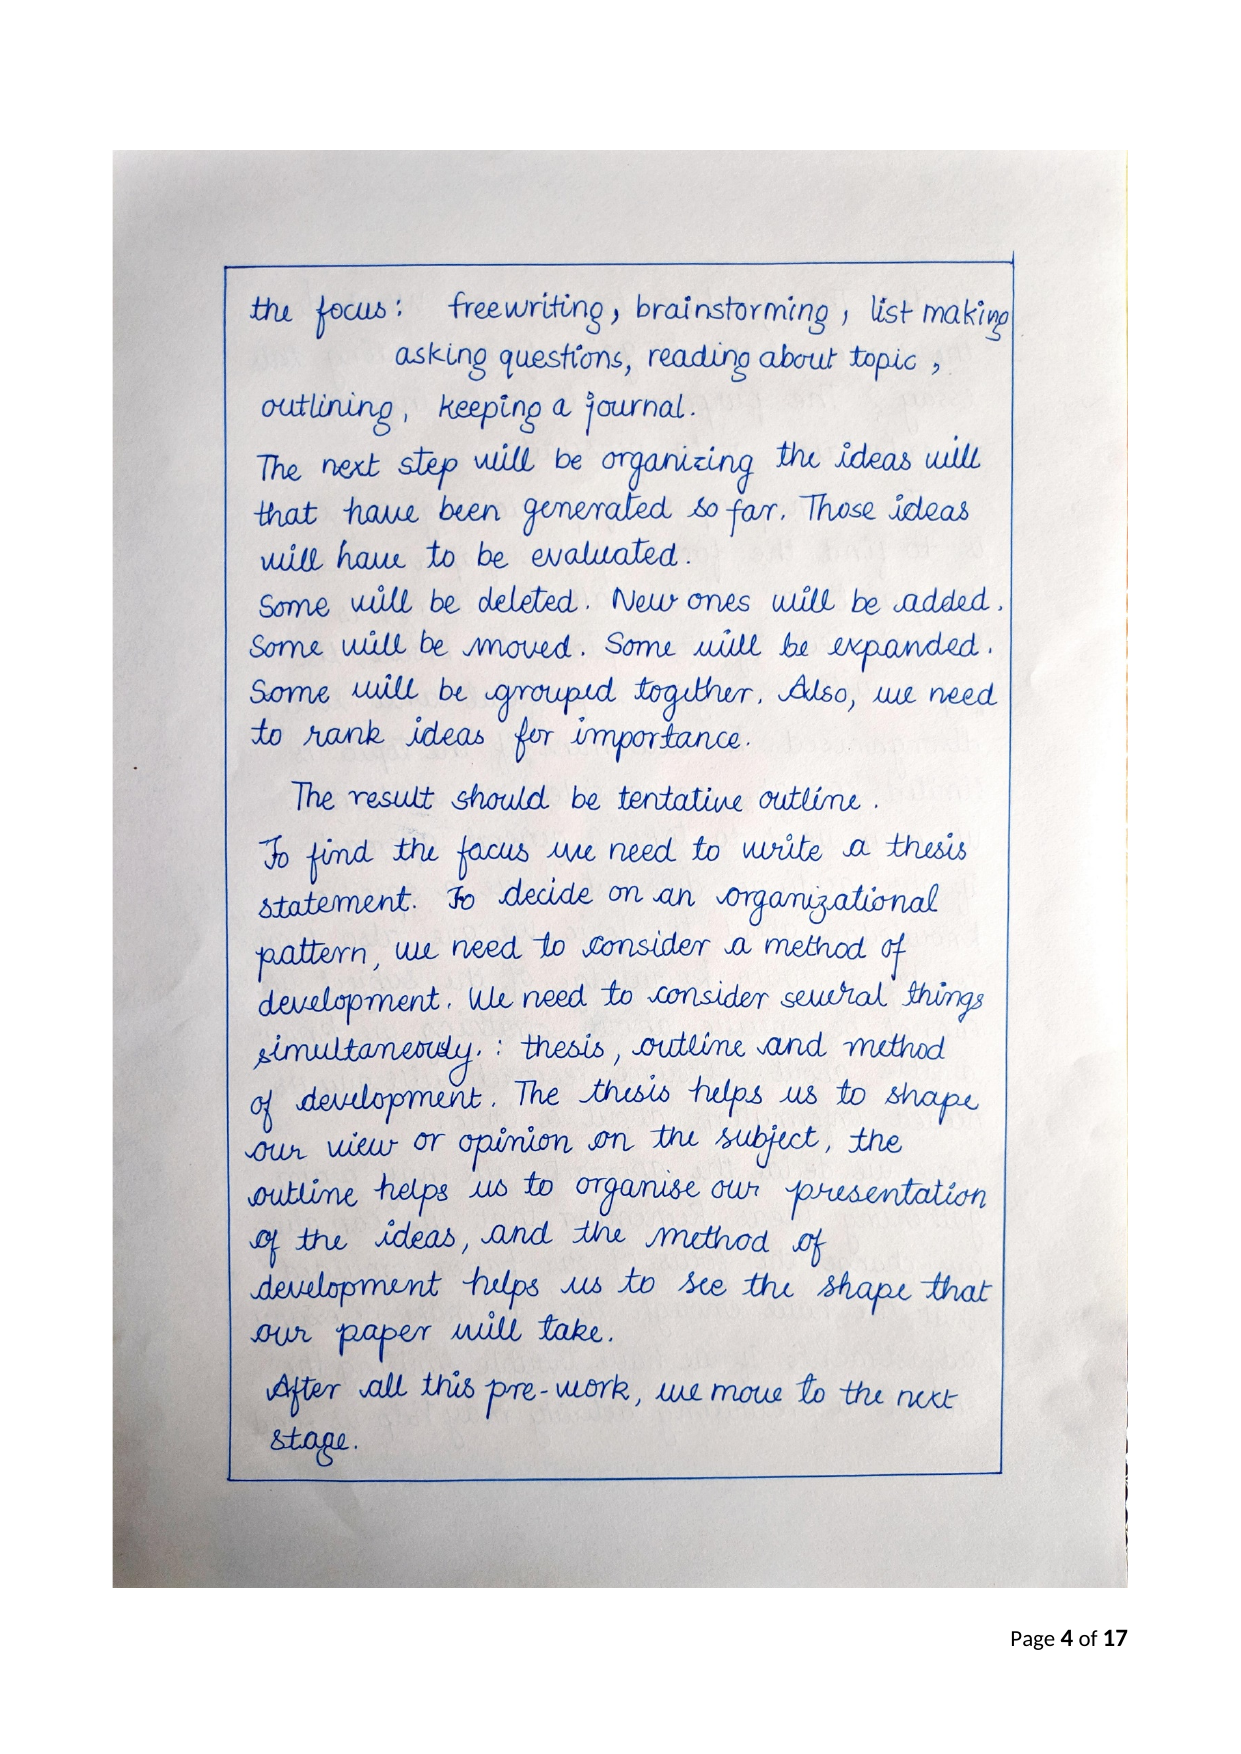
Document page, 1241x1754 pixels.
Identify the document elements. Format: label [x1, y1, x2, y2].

picture [112, 150, 1128, 1588]
